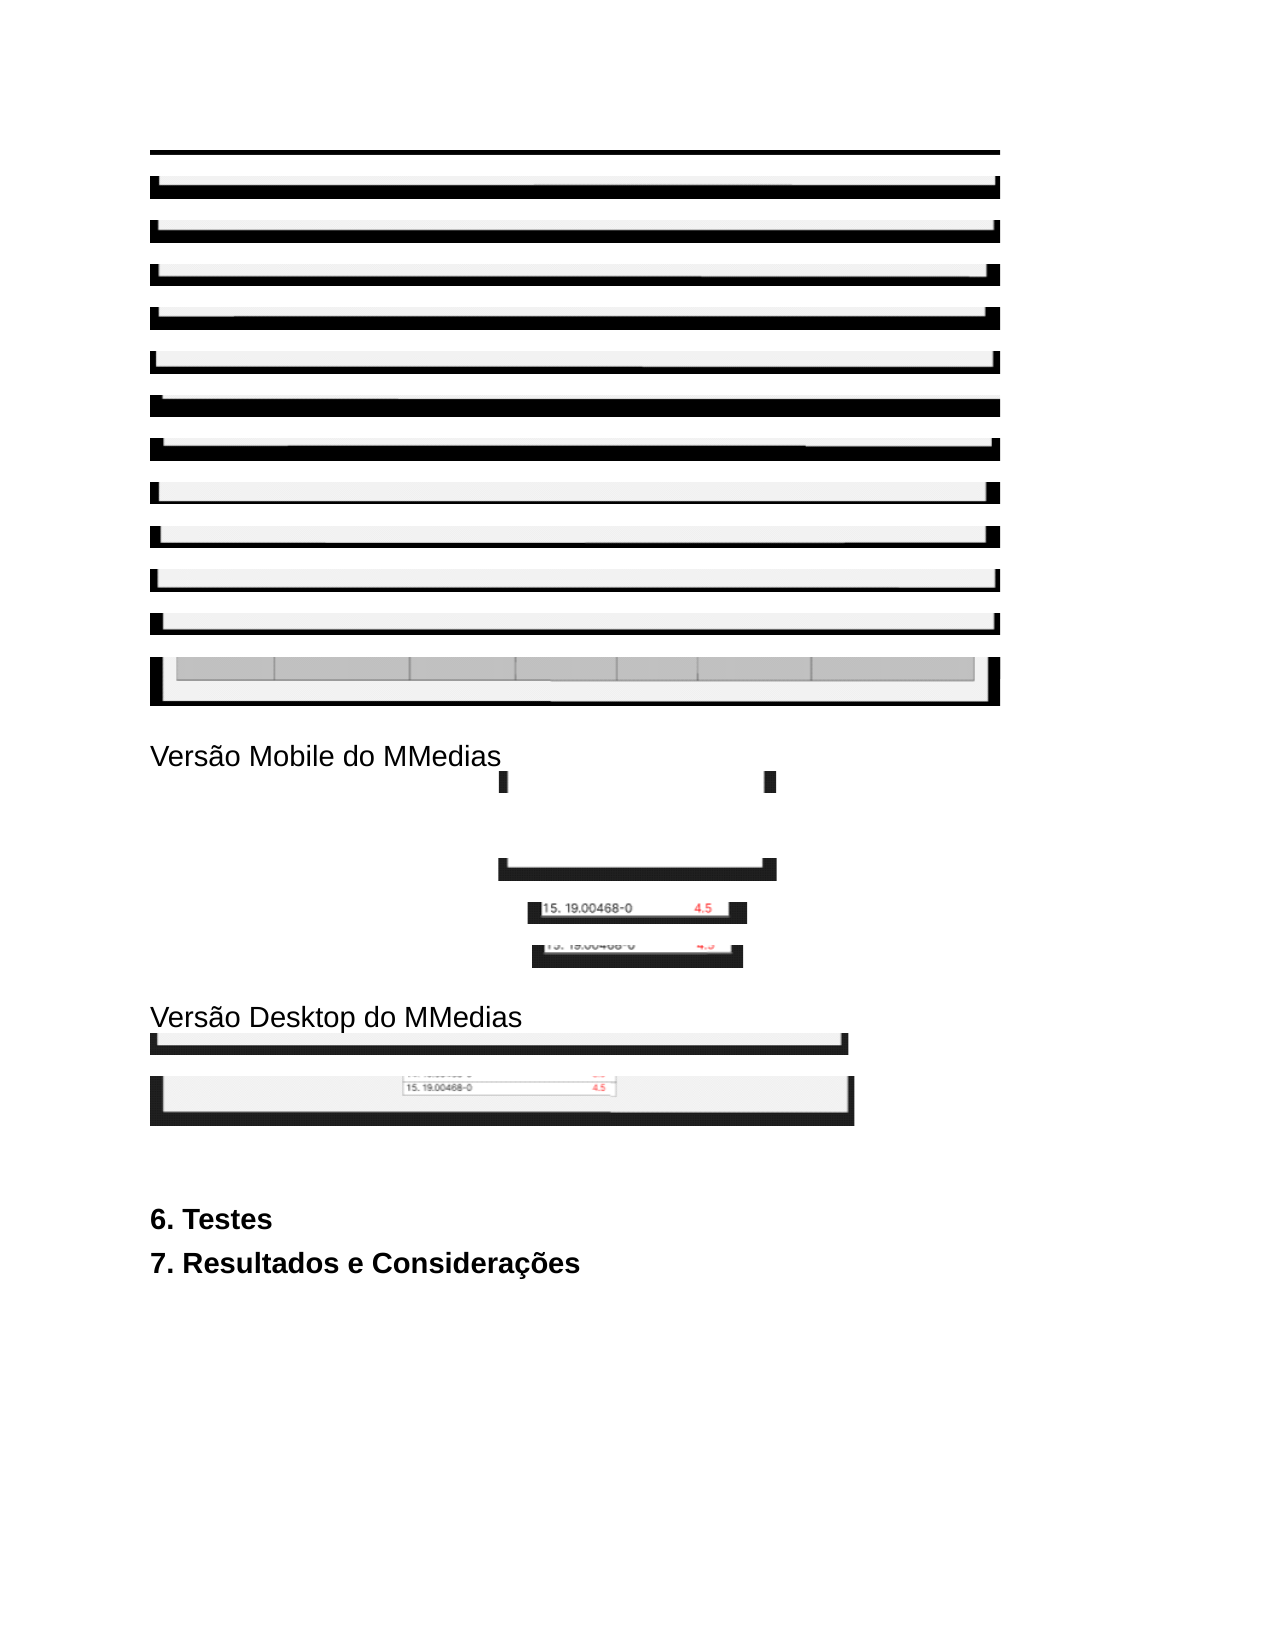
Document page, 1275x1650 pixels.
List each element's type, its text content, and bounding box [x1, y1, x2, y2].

text Versão Mobile do MMedias [150, 744, 1125, 771]
text Versão Desktop do MMedias [150, 1006, 1125, 1033]
text 6. Testes [150, 1208, 1125, 1235]
text 7. Resultados e Considerações [150, 1251, 1125, 1278]
